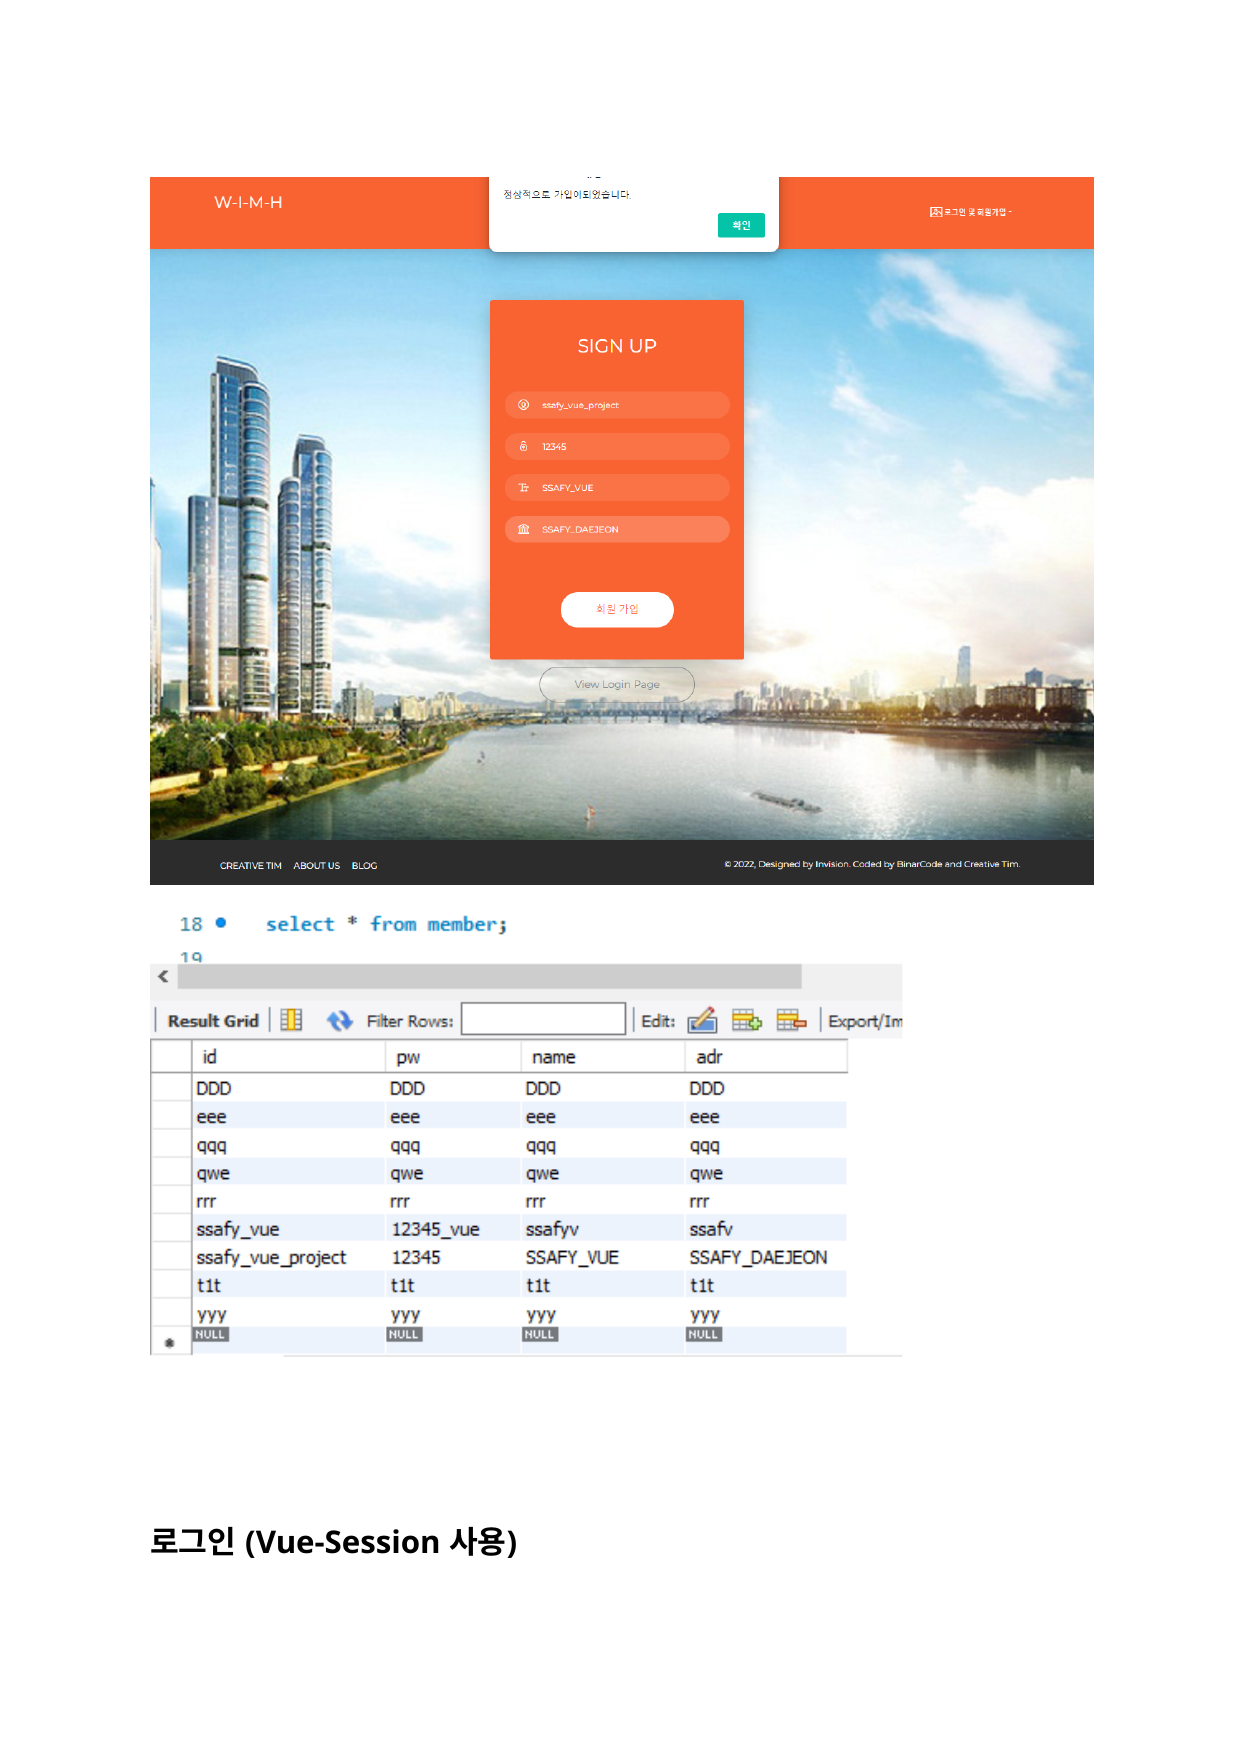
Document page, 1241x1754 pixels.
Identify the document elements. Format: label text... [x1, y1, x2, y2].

text 로그인 (Vue-Session 사용) [150, 1518, 1090, 1563]
picture [150, 177, 1094, 885]
picture [150, 903, 903, 1357]
